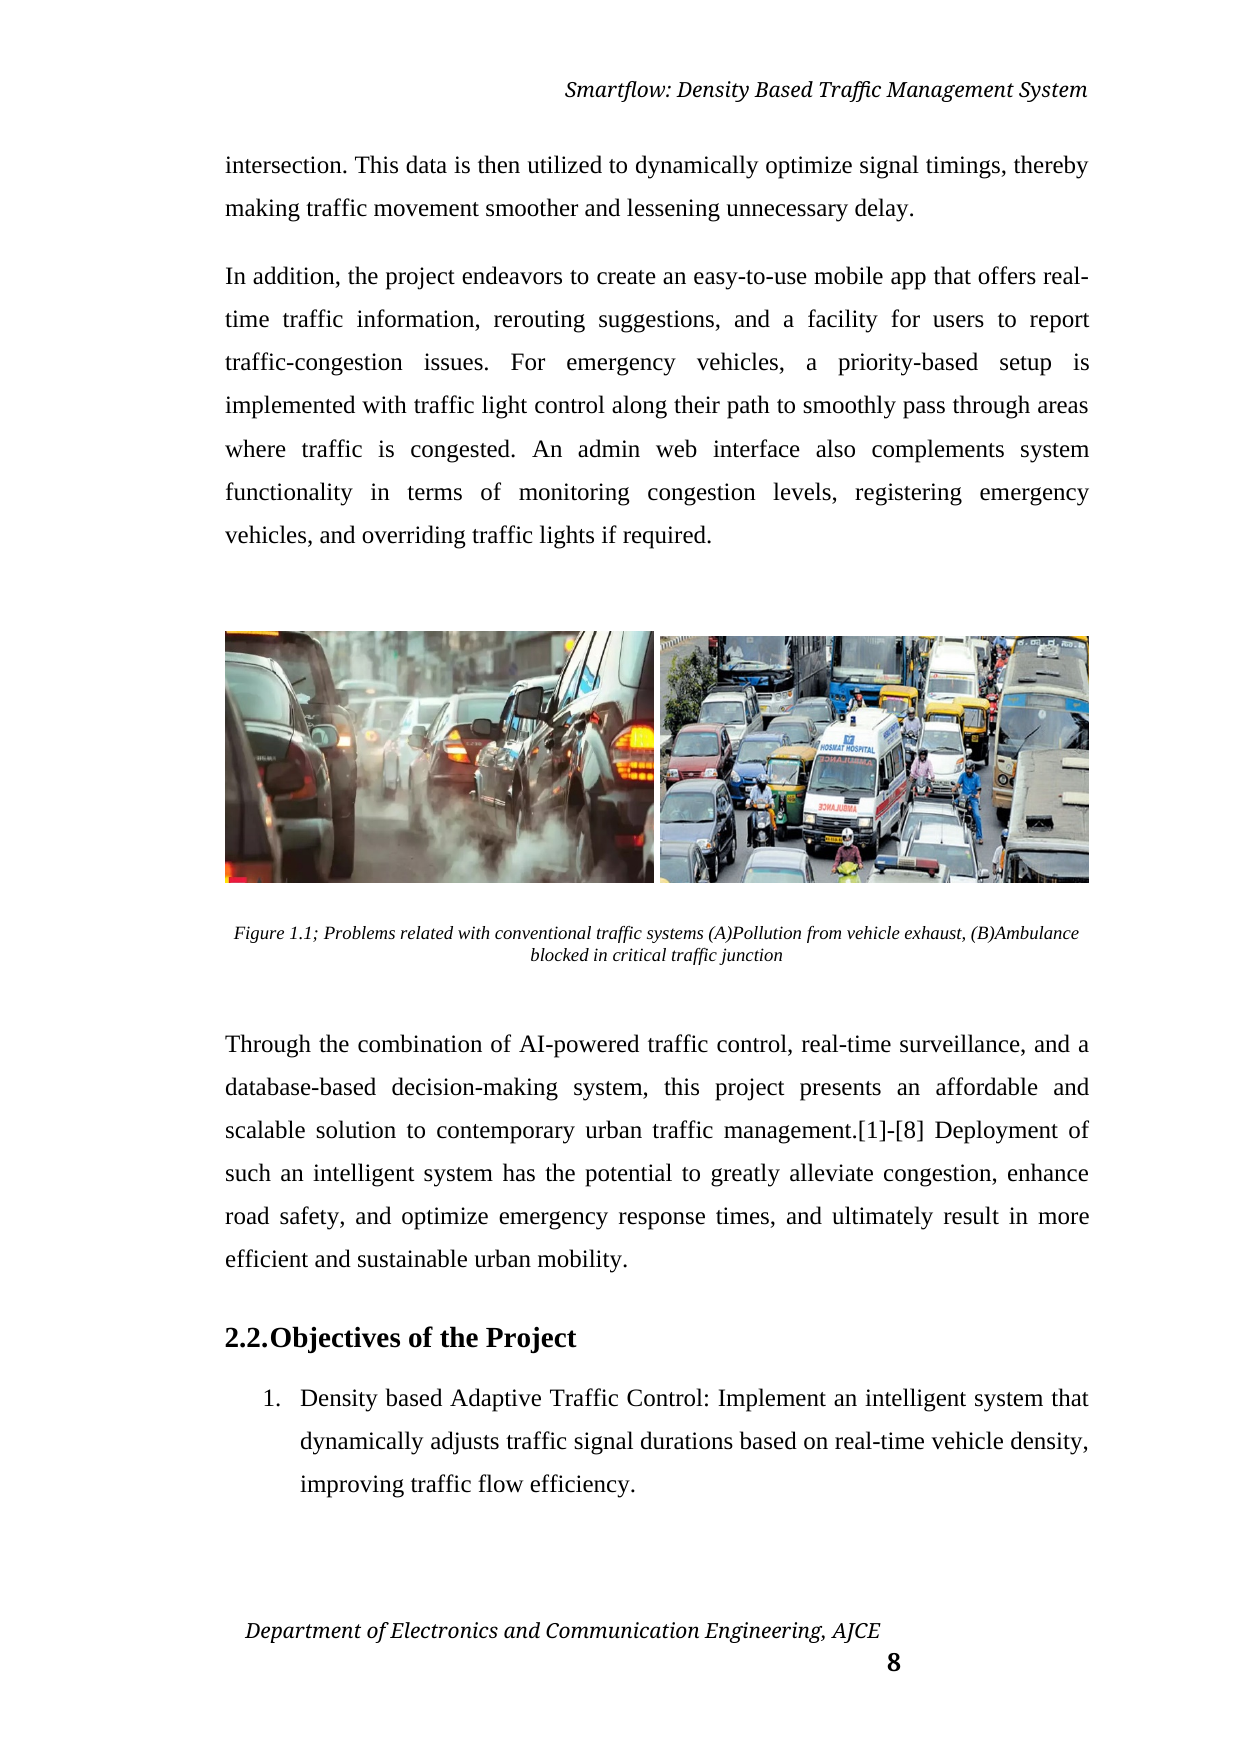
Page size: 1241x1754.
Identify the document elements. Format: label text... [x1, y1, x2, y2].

picture [225, 631, 654, 883]
text Through the combination of AI-powered traffic control, real-time surveillance, and a database-based decision-making system, this project presents an affordable and scalable solution to contemporary urban traffic management.[1]-[8] Deployment of such an intelligent system has the potential to greatly alleviate congestion, enhance road safety, and optimize emergency response times, and ultimately result in more efficient and sustainable urban mobility. [225, 1029, 1090, 1273]
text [225, 150, 1090, 222]
picture [660, 636, 1089, 883]
text In addition, the project endeavors to create an easy-to-use mobile app that offers real-time traffic information, rerouting suggestions, and a facility for users to report traffic-congestion issues. For emergency vehicles, a priority-based setup is implemented with traffic light control along their path to smoothly pass through areas where traffic is congested. An admin web interface also complements system functionality in terms of monitoring congestion levels, registering emergency vehicles, and overriding traffic lights if required. [225, 261, 1090, 549]
list Density based Adaptive Traffic Control: Implement an intelligent system that dynamically adjusts traffic signal durations based on real-time vehicle density, improving traffic flow efficiency. [262, 1383, 1090, 1498]
subtitle Objectives of the Project [224, 1321, 1090, 1354]
text Figure 1.1; Problems related with conventional traffic systems (A)Pollution from vehicle exhaust, (B)Ambulance blocked in critical traffic junction [225, 922, 1090, 965]
